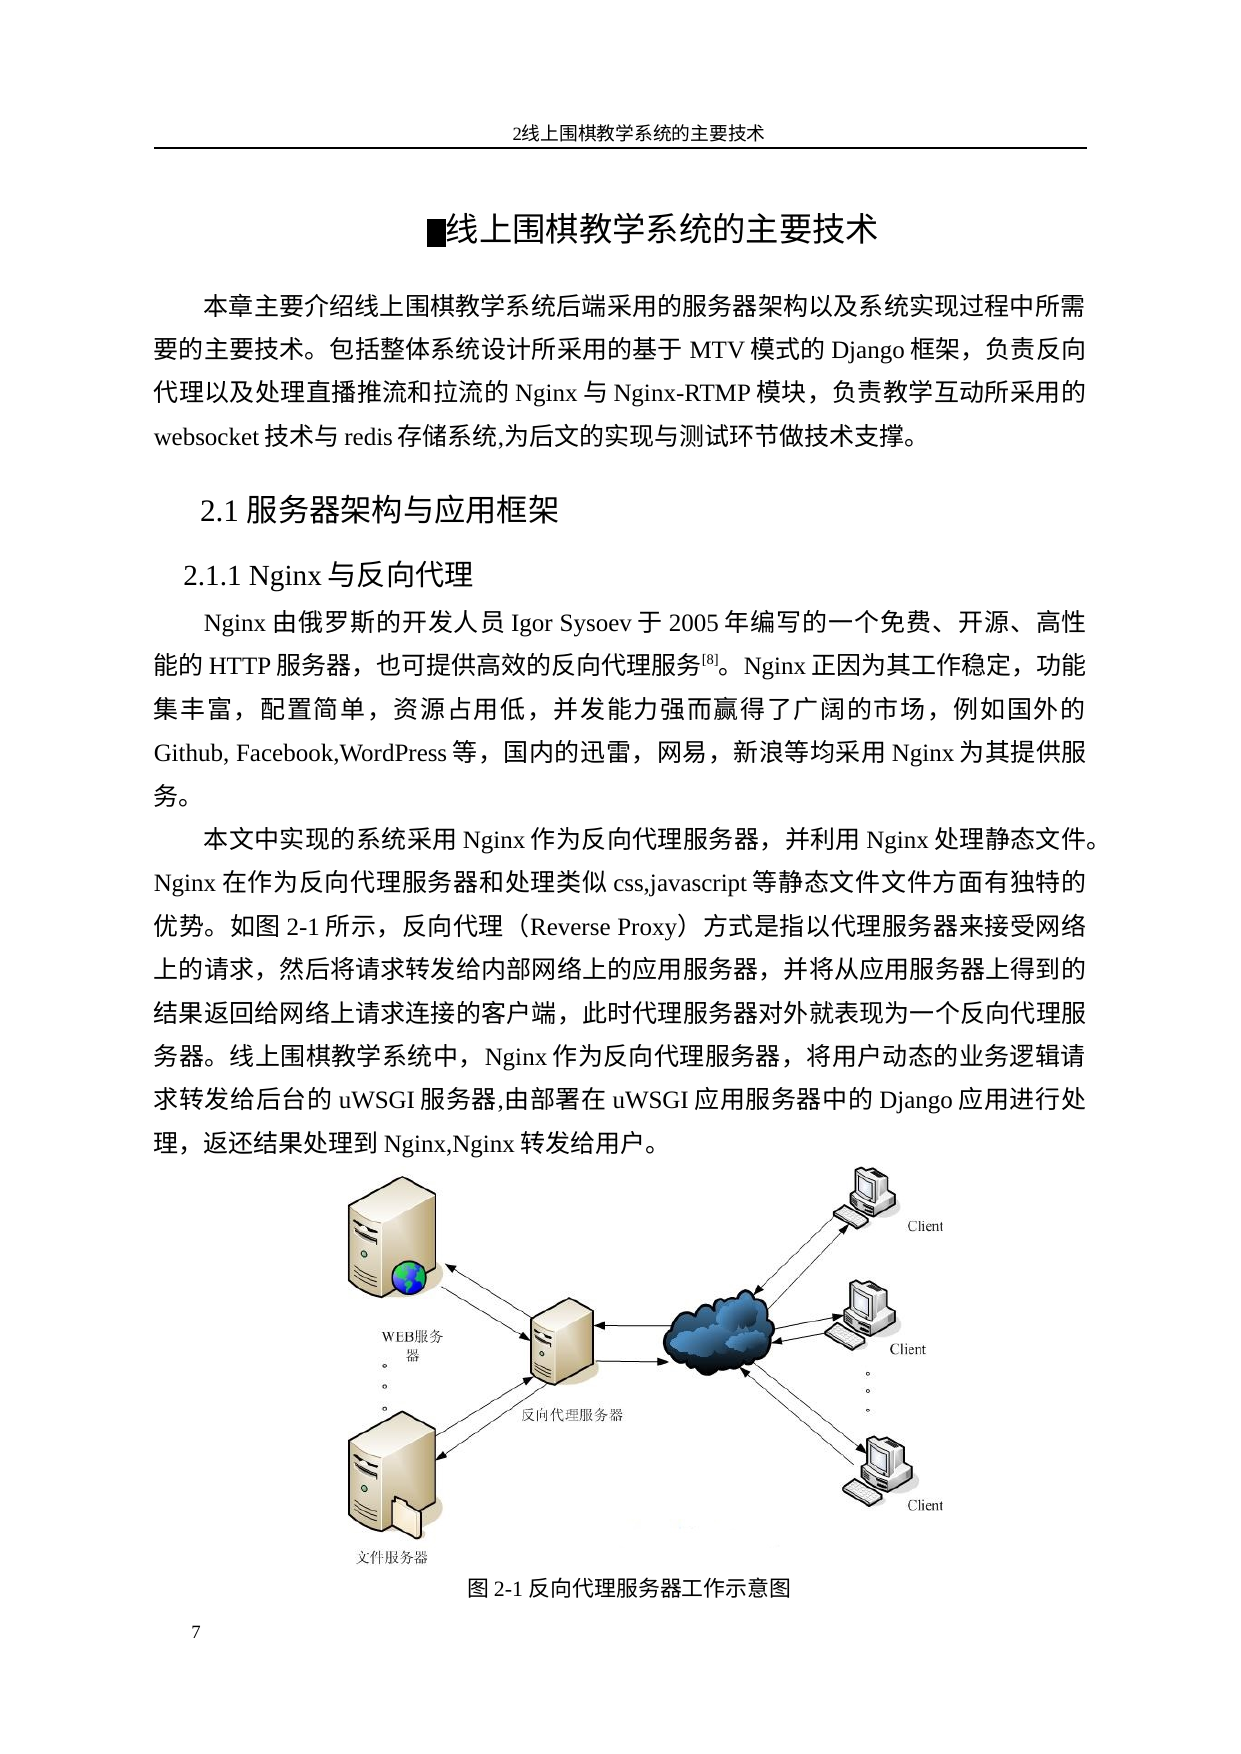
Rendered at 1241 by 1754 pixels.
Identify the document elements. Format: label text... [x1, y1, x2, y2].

subtitle 线上围棋教学系统的主要技术 [219, 203, 1087, 251]
text Nginx 由俄罗斯的开发人员Igor Sysoev于2005年编写的一个免费、开源、高性能的HTTP服务器，也可提供高效的反向代理服务[8]。Nginx正因为其工作稳定，功能集丰富，配置简单，资源占用低，并发能力强而赢得了广阔的市场，例如国外的Github, Facebook,WordPress等，国内的迅雷，网易，新浪等均采用Nginx为其提供服务。 [153, 602, 1087, 812]
subtitle Nginx与反向代理 [183, 551, 1087, 594]
text 本文中实现的系统采用Nginx作为反向代理服务器，并利用Nginx处理静态文件。Nginx在作为反向代理服务器和处理类似css,javascript等静态文件文件方面有独特的优势。如图2-1所示，反向代理（Reverse Proxy）方式是指以代理服务器来接受网络上的请求，然后将请求转发给内部网络上的应用服务器，并将从应用服务器上得到的结果返回给网络上请求连接的客户端，此时代理服务器对外就表现为一个反向代理服务器。线上围棋教学系统中，Nginx作为反向代理服务器，将用户动态的业务逻辑请求转发给后台的uWSGI服务器,由部署在uWSGI应用服务器中的Django应用进行处理，返还结果处理到Nginx,Nginx转发给用户。 [153, 819, 1087, 1160]
picture [347, 1166, 943, 1566]
subtitle 服务器架构与应用框架 [200, 485, 1087, 530]
text 图2-1 反向代理服务器工作示意图 [153, 1571, 1087, 1603]
text 本章主要介绍线上围棋教学系统后端采用的服务器架构以及系统实现过程中所需要的主要技术。包括整体系统设计所采用的基于MTV模式的Django框架，负责反向代理以及处理直播推流和拉流的Nginx与Nginx-RTMP模块，负责教学互动所采用的websocket技术与redis存储系统,为后文的实现与测试环节做技术支撑。 [153, 286, 1087, 453]
